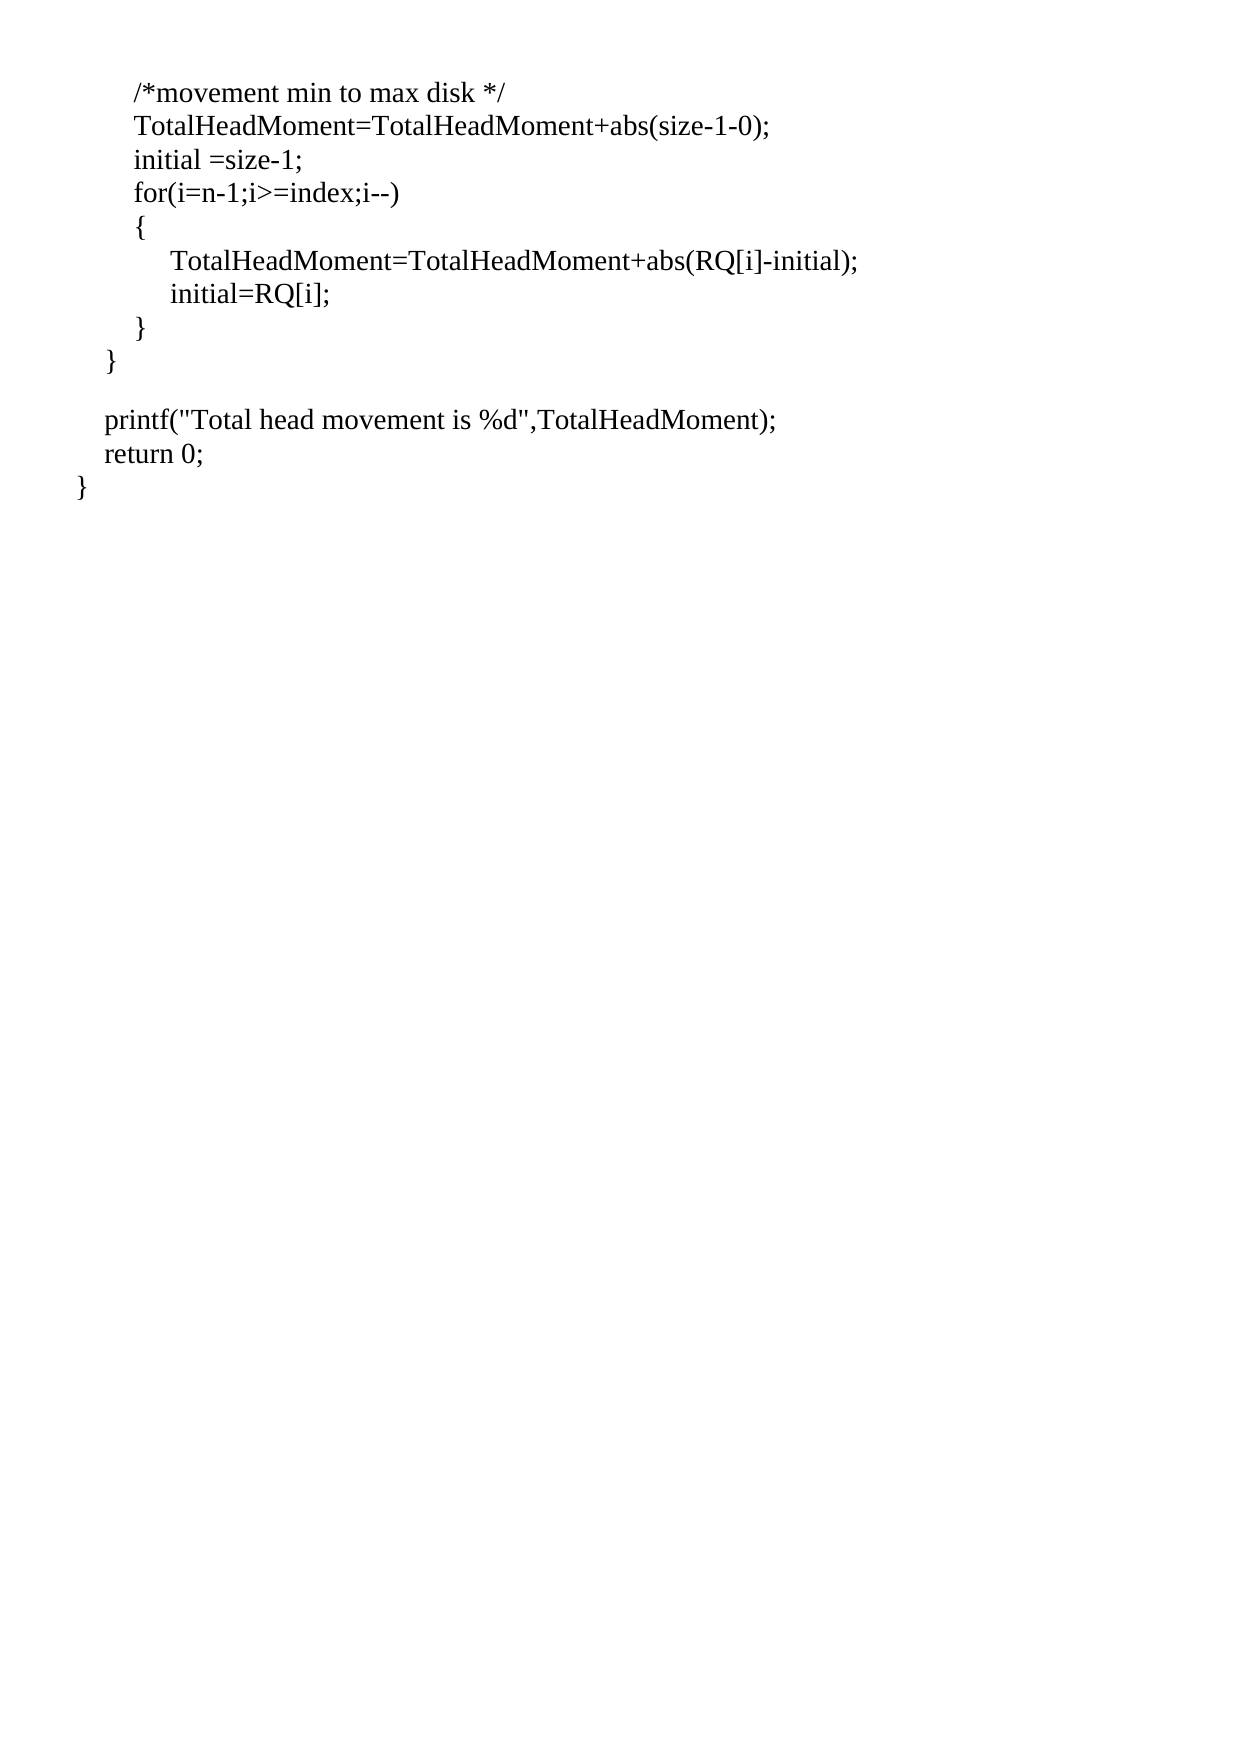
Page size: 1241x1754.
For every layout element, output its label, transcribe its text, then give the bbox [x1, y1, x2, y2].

list } [75, 310, 1165, 343]
list } [75, 469, 1165, 503]
list printf("Total head movement is %d",TotalHeadMoment); [75, 402, 1165, 436]
list { [75, 209, 1165, 243]
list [75, 243, 1165, 276]
list /*movement min to max disk */ [75, 75, 1165, 108]
list TotalHeadMoment=TotalHeadMoment+abs(size-1-0); [75, 108, 1165, 142]
list initial=RQ[i]; [75, 276, 1165, 310]
list for(i=n-1;i>=index;i--) [75, 176, 1165, 209]
list } [75, 343, 1165, 377]
list return 0; [75, 436, 1165, 469]
list initial =size-1; [75, 142, 1165, 176]
